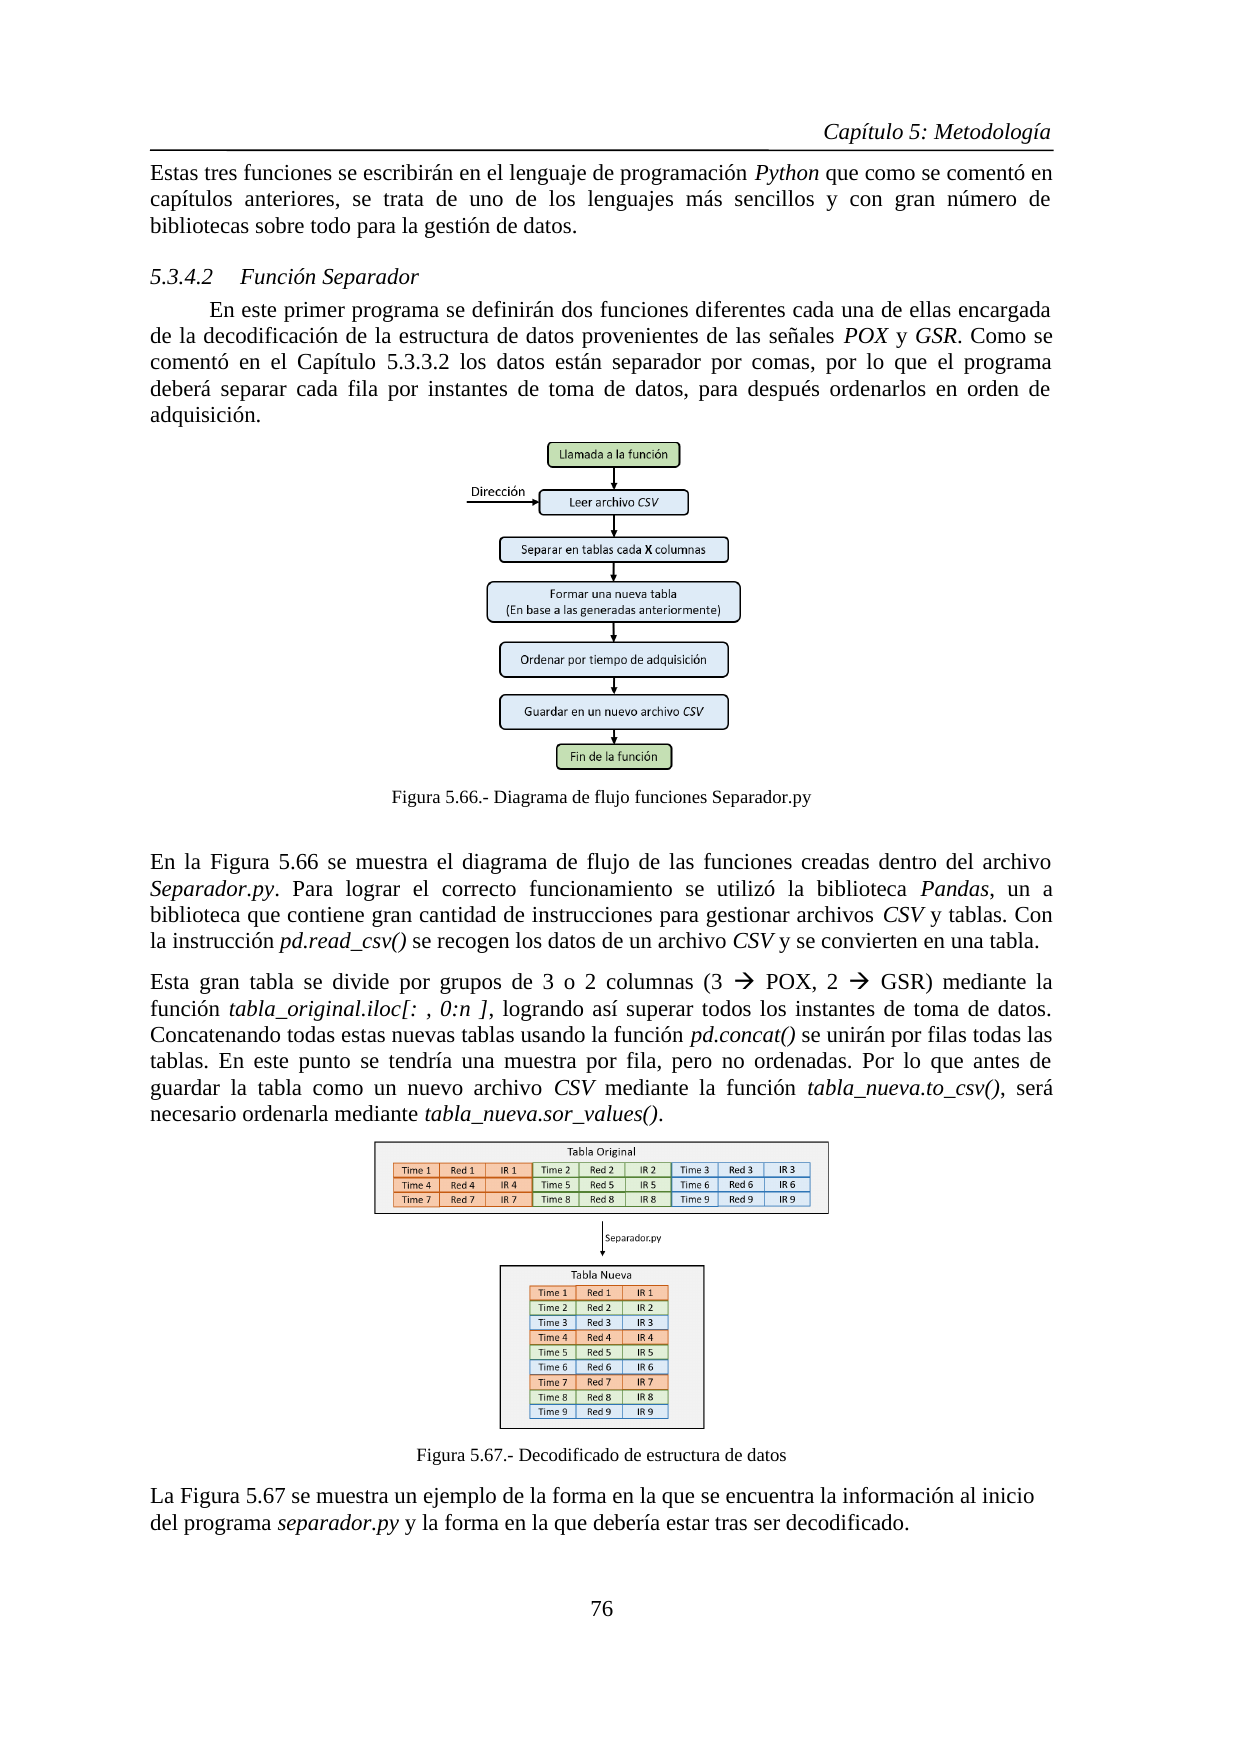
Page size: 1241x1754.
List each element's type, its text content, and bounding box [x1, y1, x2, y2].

picture [374, 1141, 829, 1429]
picture [462, 442, 741, 772]
text En este primer programa se definirán dos funciones diferentes cada una de ellas encargada de la decodificación de la estructura de datos provenientes de las señales POX y GSR. Como se comentó en el Capítulo 5.3.3.2 los datos están separador por comas, por lo que el programa deberá separar cada fila por instantes de toma de datos, para después ordenarlos en orden de adquisición. [150, 296, 1053, 427]
text Figura ..- Decodificado de estructura de datos [150, 1444, 1053, 1465]
text Figura ..- Diagrama de flujo funciones Separador.py [150, 786, 1053, 807]
text Estas tres funciones se escribirán en el lenguaje de programación Python que como se comentó en capítulos anteriores, se trata de uno de los lenguajes más sencillos y con gran número de bibliotecas sobre todo para la gestión de datos. [150, 159, 1053, 238]
subtitle Función Separador [150, 263, 1053, 289]
text Esta gran tabla se divide por grupos de 3 o 2 columnas (3 POX, 2 GSR) mediante la función tabla_original.iloc[: , 0:n ], logrando así superar todos los instantes de toma de datos. Concatenando todas estas nuevas tablas usando la función pd.concat() se unirán por filas todas las tablas. En este punto se tendría una muestra por fila, pero no ordenadas. Por lo que antes de guardar la tabla como un nuevo archivo CSV mediante la función tabla_nueva.to_csv(), será necesario ordenarla mediante tabla_nueva.sor_values(). [150, 968, 1053, 1126]
